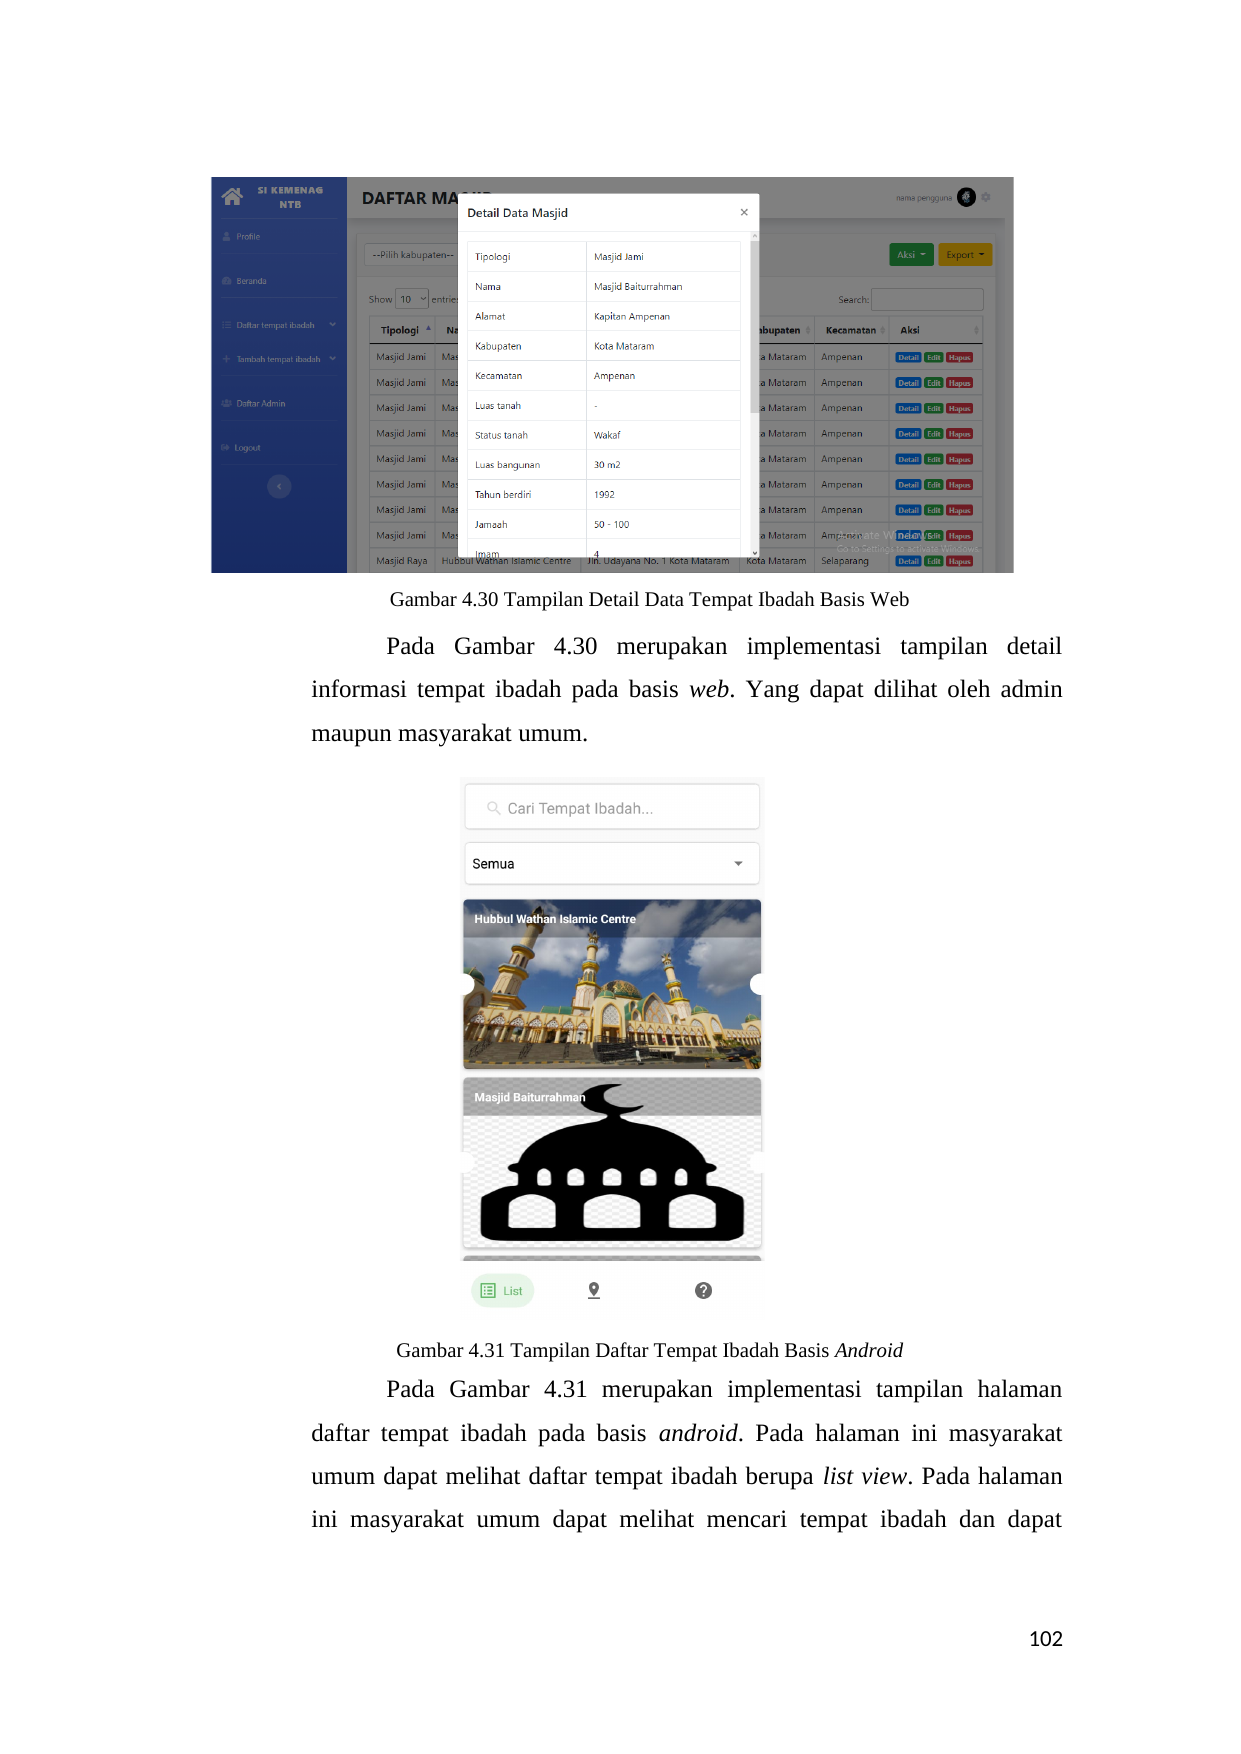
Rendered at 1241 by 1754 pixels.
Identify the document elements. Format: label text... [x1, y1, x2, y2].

text Gambar 4.30 Tampilan Detail Data Tempat Ibadah Basis Web [236, 586, 1063, 611]
picture [459, 777, 765, 1320]
text Pada Gambar 4.30 merupakan implementasi tampilan detail informasi tempat ibadah pada basis web. Yang dapat dilihat oleh admin maupun masyarakat umum. [311, 631, 1063, 746]
text Gambar 4.31 Tampilan Daftar Tempat Ibadah Basis Android [236, 1338, 1063, 1362]
picture [210, 177, 1014, 573]
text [311, 1374, 1063, 1533]
